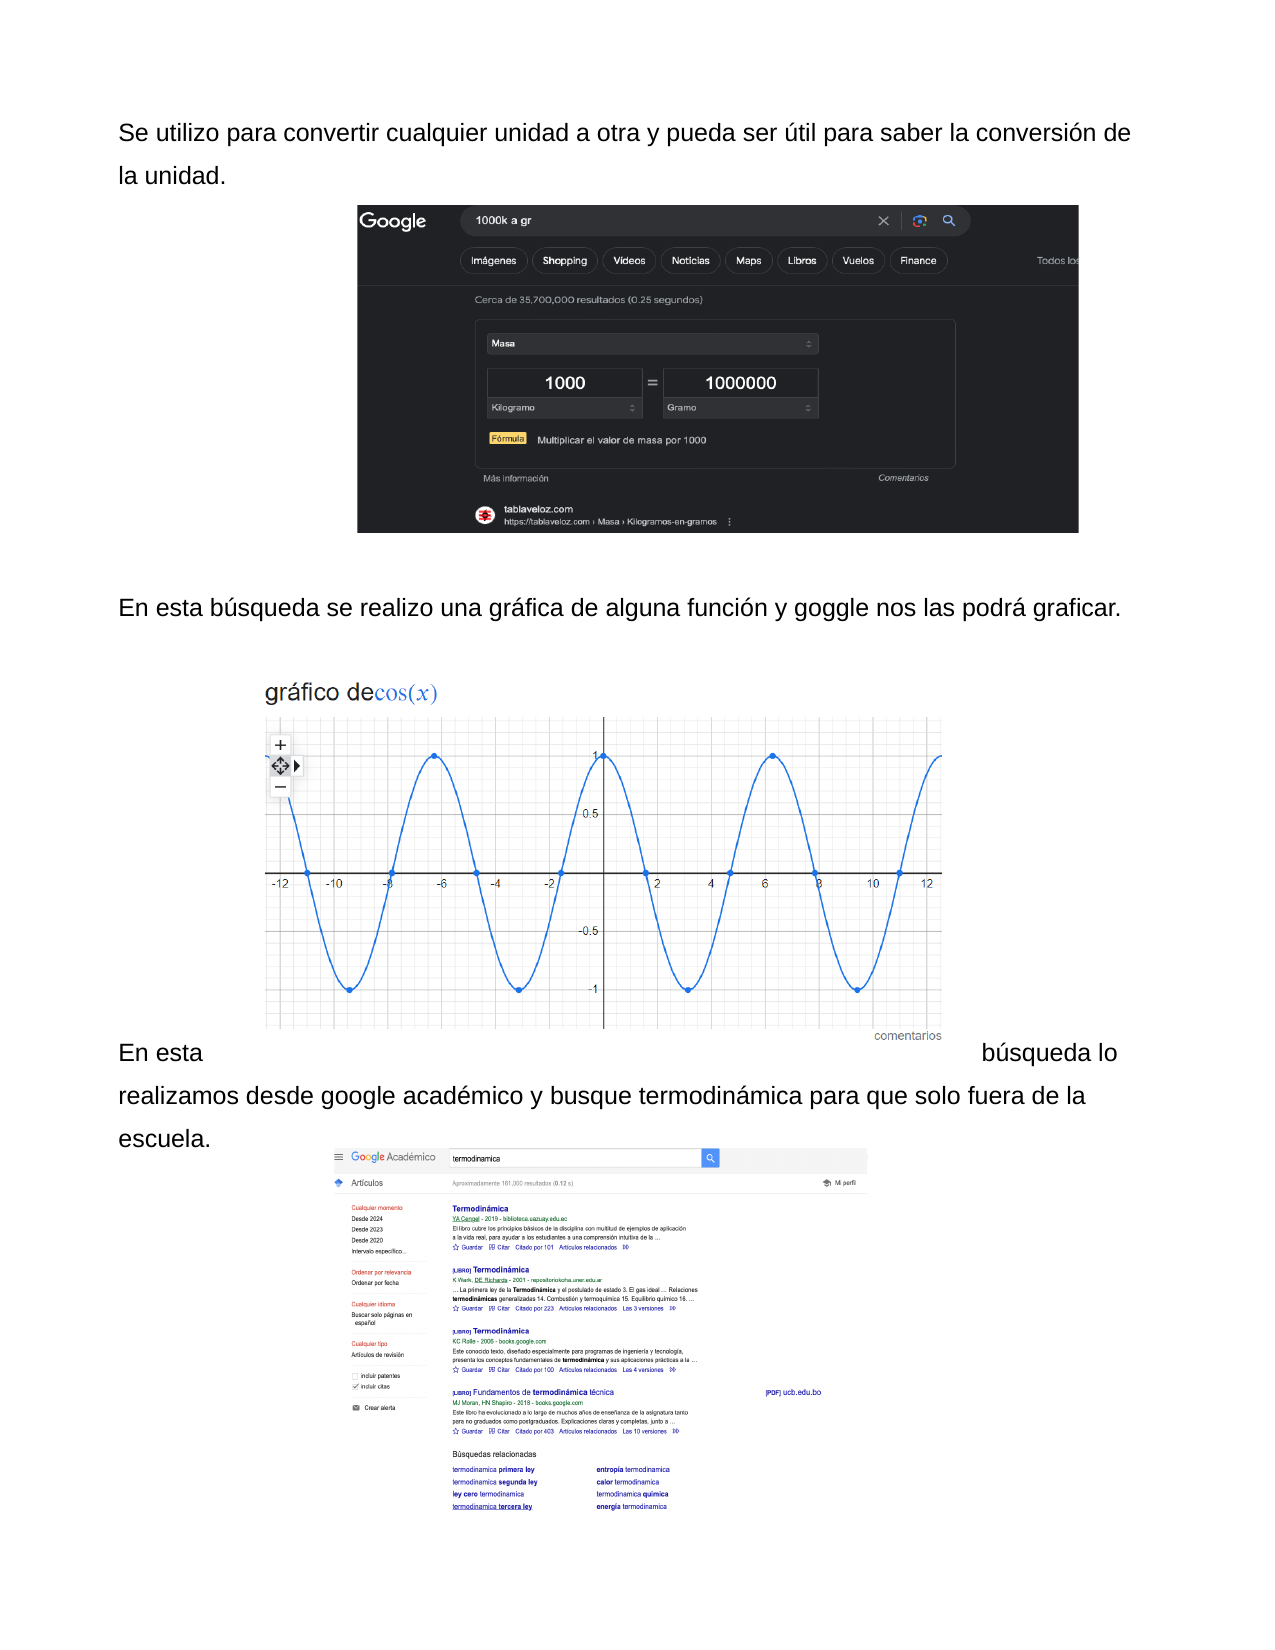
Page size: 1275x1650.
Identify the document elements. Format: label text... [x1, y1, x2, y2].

picture [334, 1148, 868, 1517]
text Se utilizo para convertir cualquier unidad a otra y pueda ser útil para saber la conversión de la unidad. [118, 118, 1157, 190]
picture [357, 205, 1079, 533]
text En esta búsqueda lo realizamos desde google académico y busque termodinámica para que solo fuera de la escuela. [118, 1038, 1157, 1153]
text En esta búsqueda se realizo una gráfica de alguna función y goggle nos las podrá graficar. [118, 592, 1157, 621]
picture [230, 646, 963, 1048]
